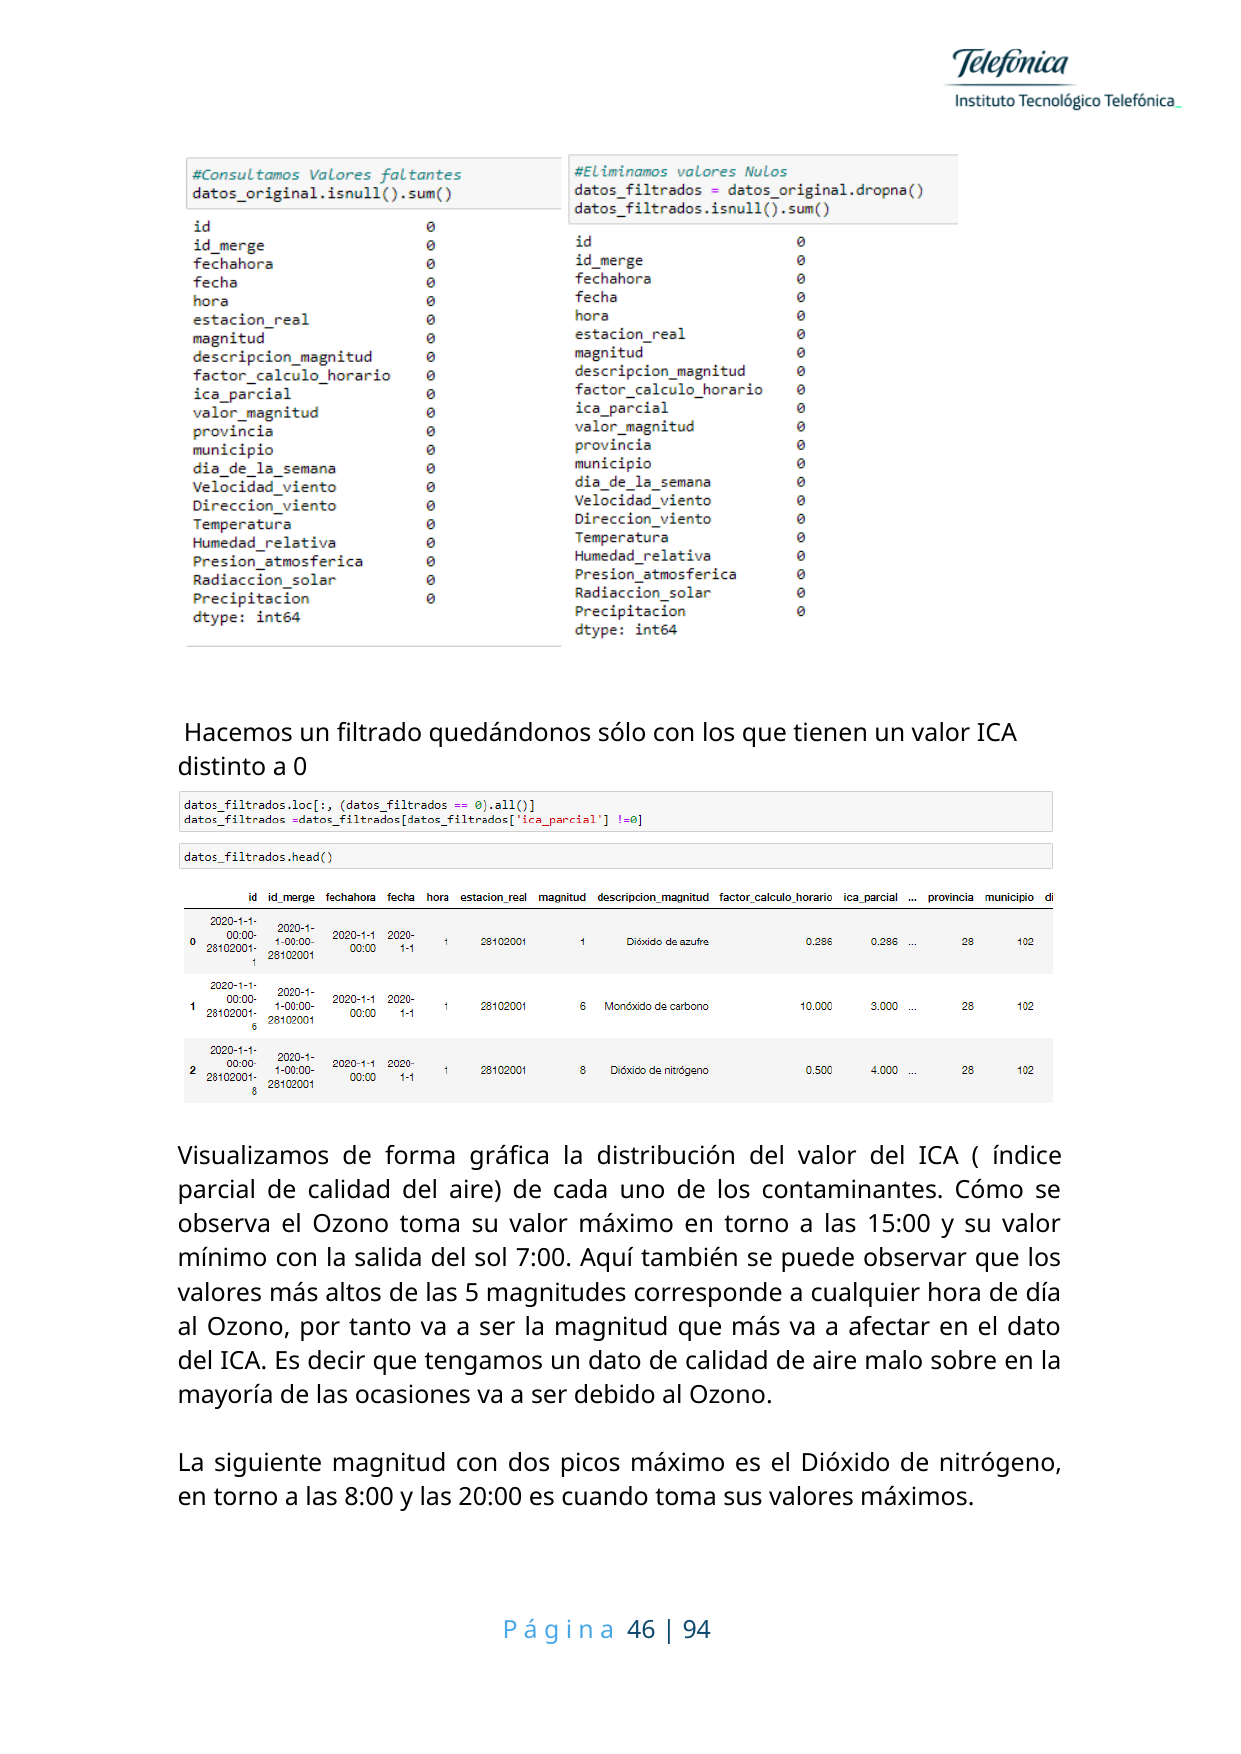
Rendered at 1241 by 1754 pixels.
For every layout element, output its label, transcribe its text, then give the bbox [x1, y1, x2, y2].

picture [892, 21, 1215, 128]
text Hacemos un filtrado quedándonos sólo con los que tienen un valor ICA distinto a 0 [177, 714, 1063, 782]
text La siguiente magnitud con dos picos máximo es el Dióxido de nitrógeno, en torno a las 8:00 y las 20:00 es cuando toma sus valores máximos. [177, 1444, 1063, 1513]
text Visualizamos de forma gráfica la distribución del valor del ICA ( índice parcial de calidad del aire) de cada uno de los contaminantes. Cómo se observa el Ozono toma su valor máximo en torno a las 15:00 y su valor mínimo con la salida del sol 7:00. Aquí también se puede observar que los valores más altos de las 5 magnitudes corresponde a cualquier hora de día al Ozono, por tanto va a ser la magnitud que más va a afectar en el dato del ICA. Es decir que tengamos un dato de calidad de aire malo sobre en la mayoría de las ocasiones va a ser debido al Ozono. [177, 1138, 1063, 1410]
picture [177, 782, 1063, 1104]
picture [177, 147, 959, 647]
